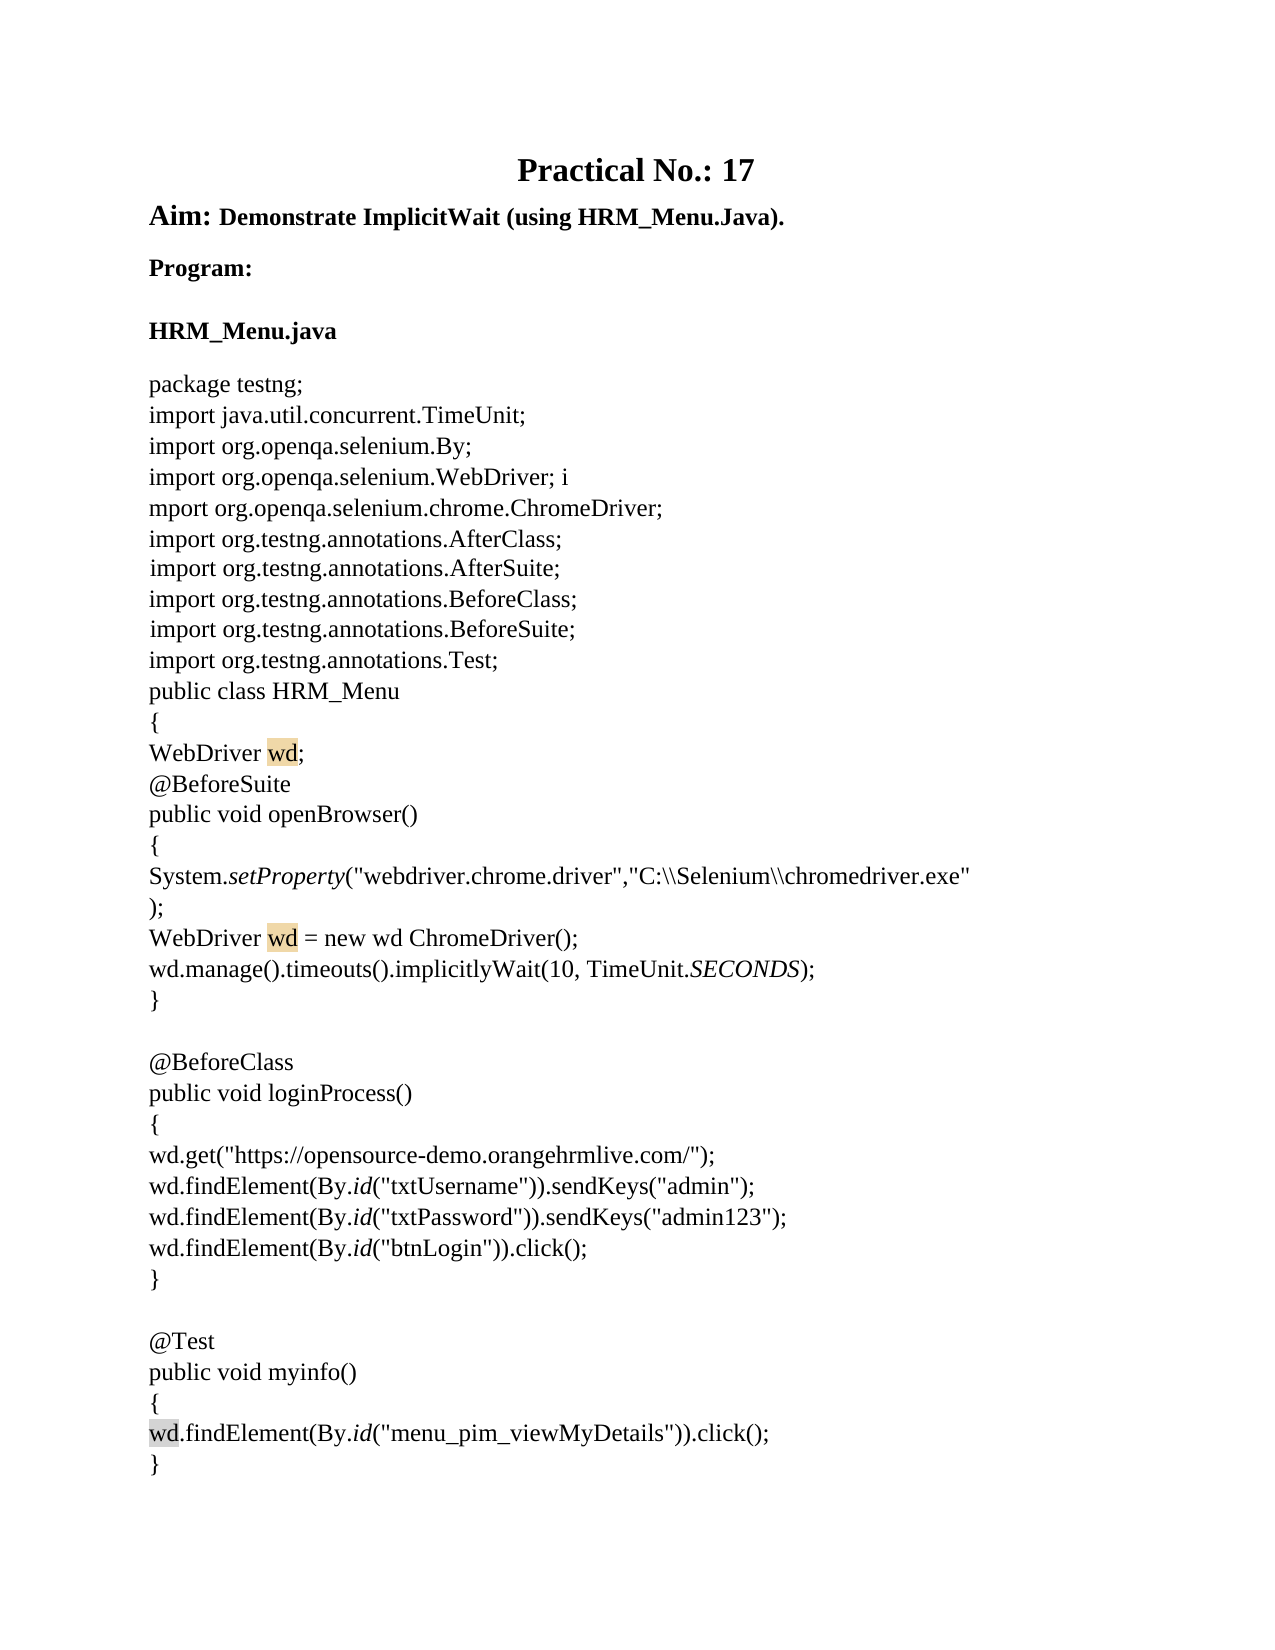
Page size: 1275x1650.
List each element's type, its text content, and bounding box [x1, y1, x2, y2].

text WebDriver wd = new wd ChromeDriver(); [298, 923, 1133, 952]
text import org.openqa.selenium.WebDriver; i [148, 462, 671, 491]
text HRM_Menu.java [148, 316, 810, 344]
text WebDriver wd = new wd ChromeDriver(); [148, 923, 267, 952]
text } [148, 1264, 1133, 1292]
text public void openBrowser() [148, 799, 1133, 828]
text Practical No.: 17 Aim: Demonstrate ImplicitWait (using HRM_Menu.Java). [148, 150, 810, 232]
text wd.findElement(By.id("txtPassword")).sendKeys("admin123"); [148, 1202, 1133, 1231]
text WebDriver wd; [298, 738, 530, 766]
text wd.findElement(By.id("menu_pim_viewMyDetails")).click(); [148, 1418, 1133, 1447]
text import org.openqa.selenium.By; [148, 431, 671, 460]
text System.setProperty("webdriver.chrome.driver","C:\\Selenium\\chromedriver.exe" [148, 861, 1133, 890]
text @Test [148, 1326, 1133, 1354]
text import org.testng.annotations.Test; [148, 645, 1133, 674]
text wd.findElement(By.id("btnLogin")).click(); [148, 1233, 1133, 1262]
text } [148, 1449, 1133, 1478]
text import org.testng.annotations.BeforeClass; import org.testng.annotations.BeforeSuite; [148, 584, 634, 643]
text Program: [148, 253, 810, 282]
text { [148, 831, 1133, 859]
text public void myinfo() [148, 1357, 1133, 1385]
text WebDriver wd; [148, 738, 267, 766]
text { [148, 707, 1133, 736]
text wd.get("https://opensource-demo.orangehrmlive.com/"); [148, 1140, 1133, 1169]
text @BeforeClass [148, 1047, 1133, 1076]
text @BeforeSuite [148, 769, 530, 797]
text { [148, 1109, 1133, 1138]
text { [148, 1388, 1133, 1416]
text mport org.openqa.selenium.chrome.ChromeDriver; [148, 493, 671, 522]
text ); [148, 892, 1133, 921]
text import java.util.concurrent.TimeUnit; [148, 400, 1133, 429]
text wd.findElement(By.id("txtUsername")).sendKeys("admin"); [148, 1171, 1133, 1200]
text } [148, 985, 1133, 1014]
text public class HRM_Menu [148, 676, 1133, 704]
text wd.manage().timeouts().implicitlyWait(10, TimeUnit.SECONDS); [148, 954, 1133, 983]
text public void loginProcess() [148, 1078, 1133, 1107]
text import org.testng.annotations.AfterClass; import org.testng.annotations.AfterSuite; [148, 524, 634, 582]
text package testng; [148, 369, 1133, 398]
